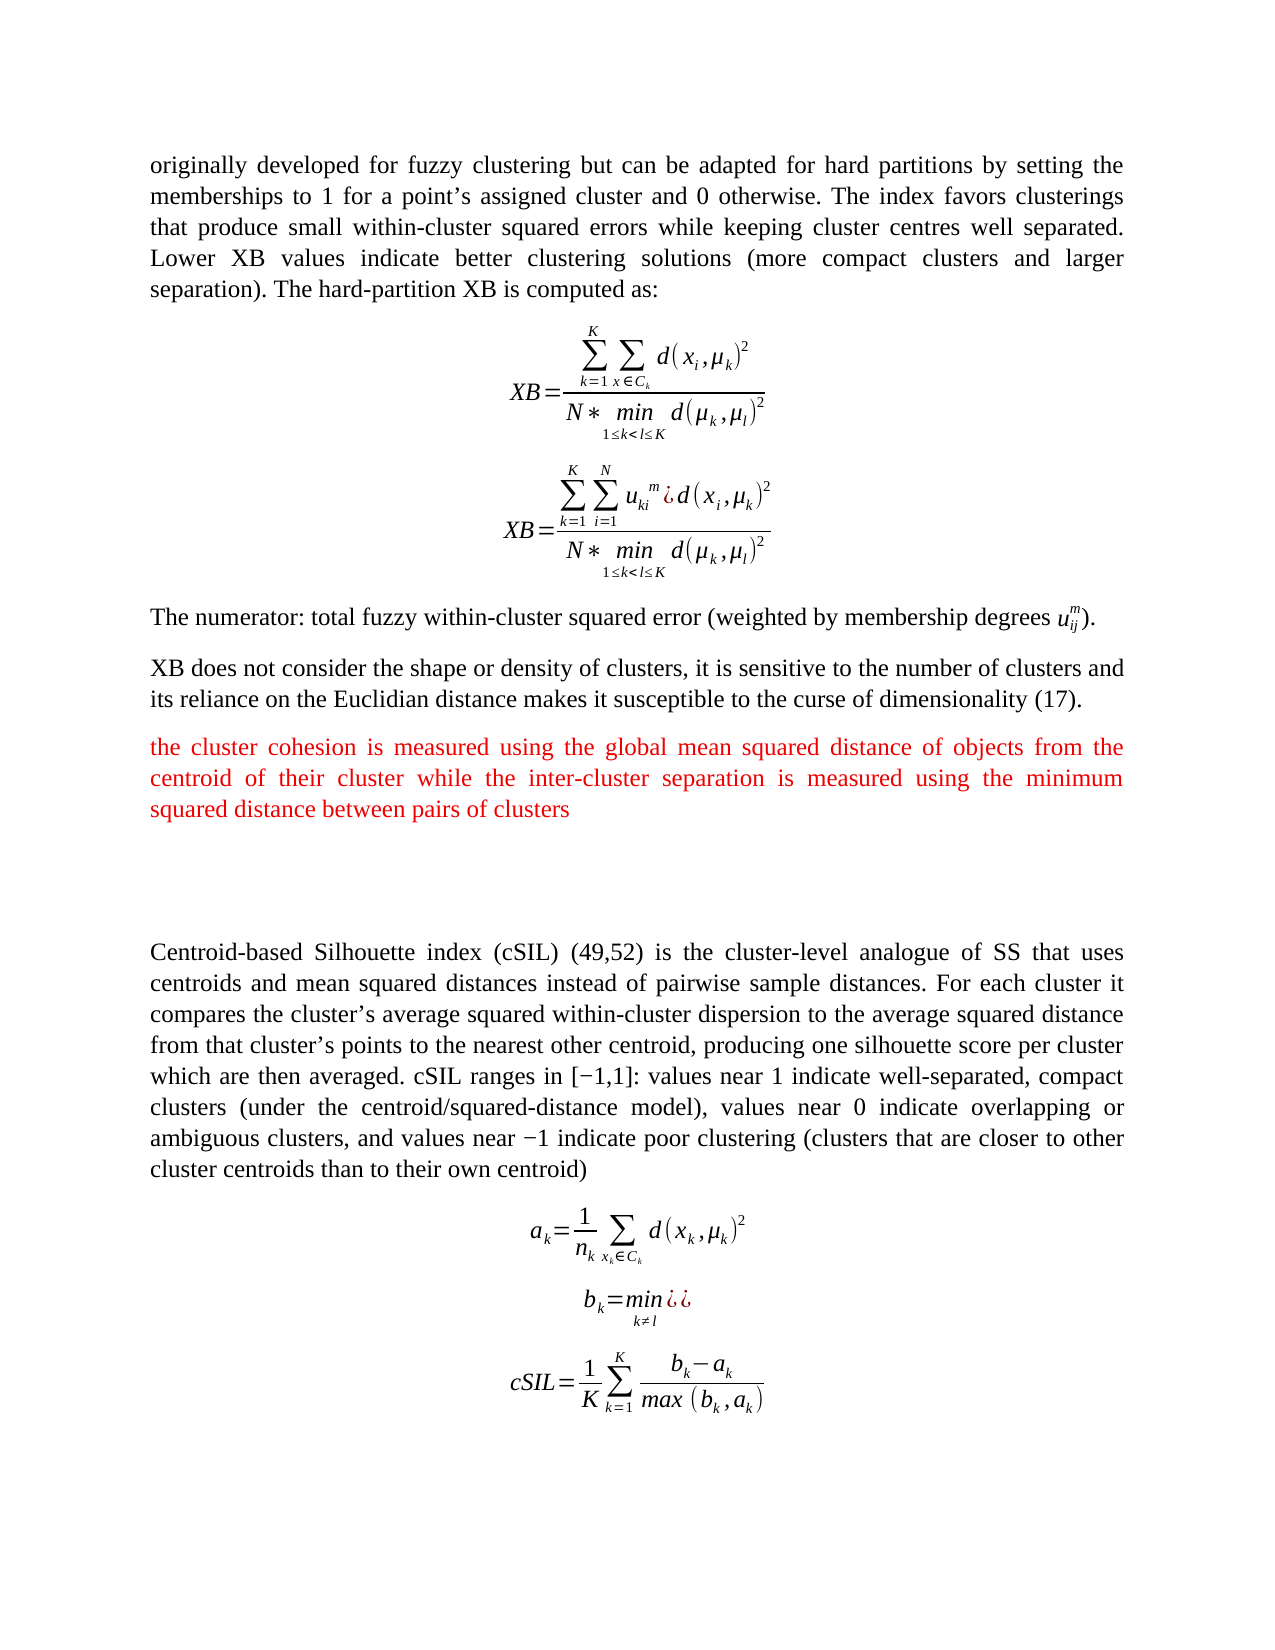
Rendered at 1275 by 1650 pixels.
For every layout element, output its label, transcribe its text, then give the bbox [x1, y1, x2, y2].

text Centroid-based Silhouette index (cSIL) (49,52) is the cluster-level analogue of SS that uses centroids and mean squared distances instead of pairwise sample distances. For each cluster it compares the cluster’s average squared within-cluster dispersion to the average squared distance from that cluster’s points to the nearest other centroid, producing one silhouette score per cluster which are then averaged. cSIL ranges in [−1,1]: values near 1 indicate well-separated, compact clusters (under the centroid/squared-distance model), values near 0 indicate overlapping or ambiguous clusters, and values near −1 indicate poor clustering (clusters that are closer to other cluster centroids than to their own centroid) [150, 937, 1125, 1183]
text XB does not consider the shape or density of clusters, it is sensitive to the number of clusters and its reliance on the Euclidian distance makes it susceptible to the curse of dimensionality (17). [150, 653, 1125, 713]
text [150, 150, 1125, 303]
text the cluster cohesion is measured using the global mean squared distance of objects from the centroid of their cluster while the inter-cluster separation is measured using the minimum squared distance between pairs of clusters [150, 732, 1125, 823]
text The numerator: total fuzzy within-cluster squared error (weighted by membership degrees ). [150, 599, 1125, 634]
